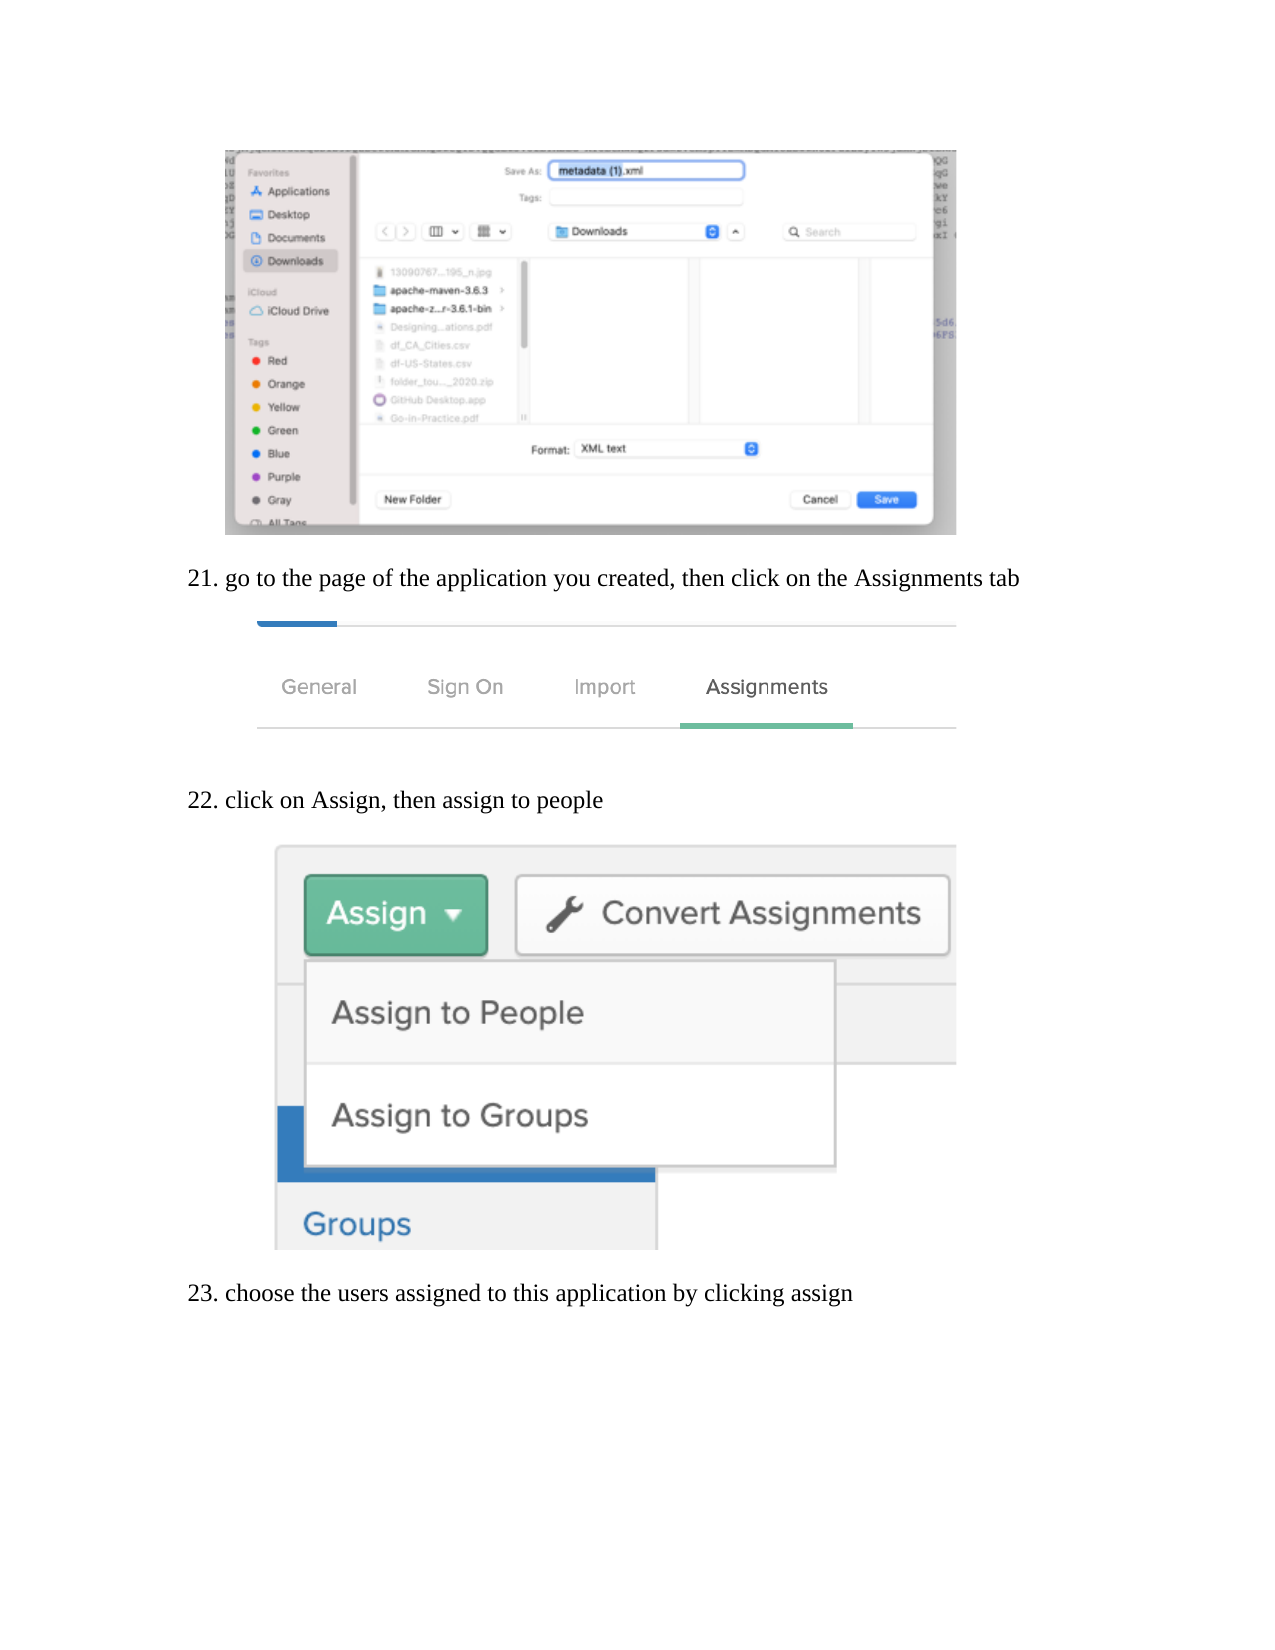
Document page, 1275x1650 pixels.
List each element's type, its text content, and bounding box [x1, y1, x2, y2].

list click on Assign, then assign to people [187, 785, 1125, 814]
list choose the users assigned to this application by clicking assign [187, 1278, 1125, 1307]
list go to the page of the application you created, then click on the Assignments tab [187, 563, 1125, 592]
